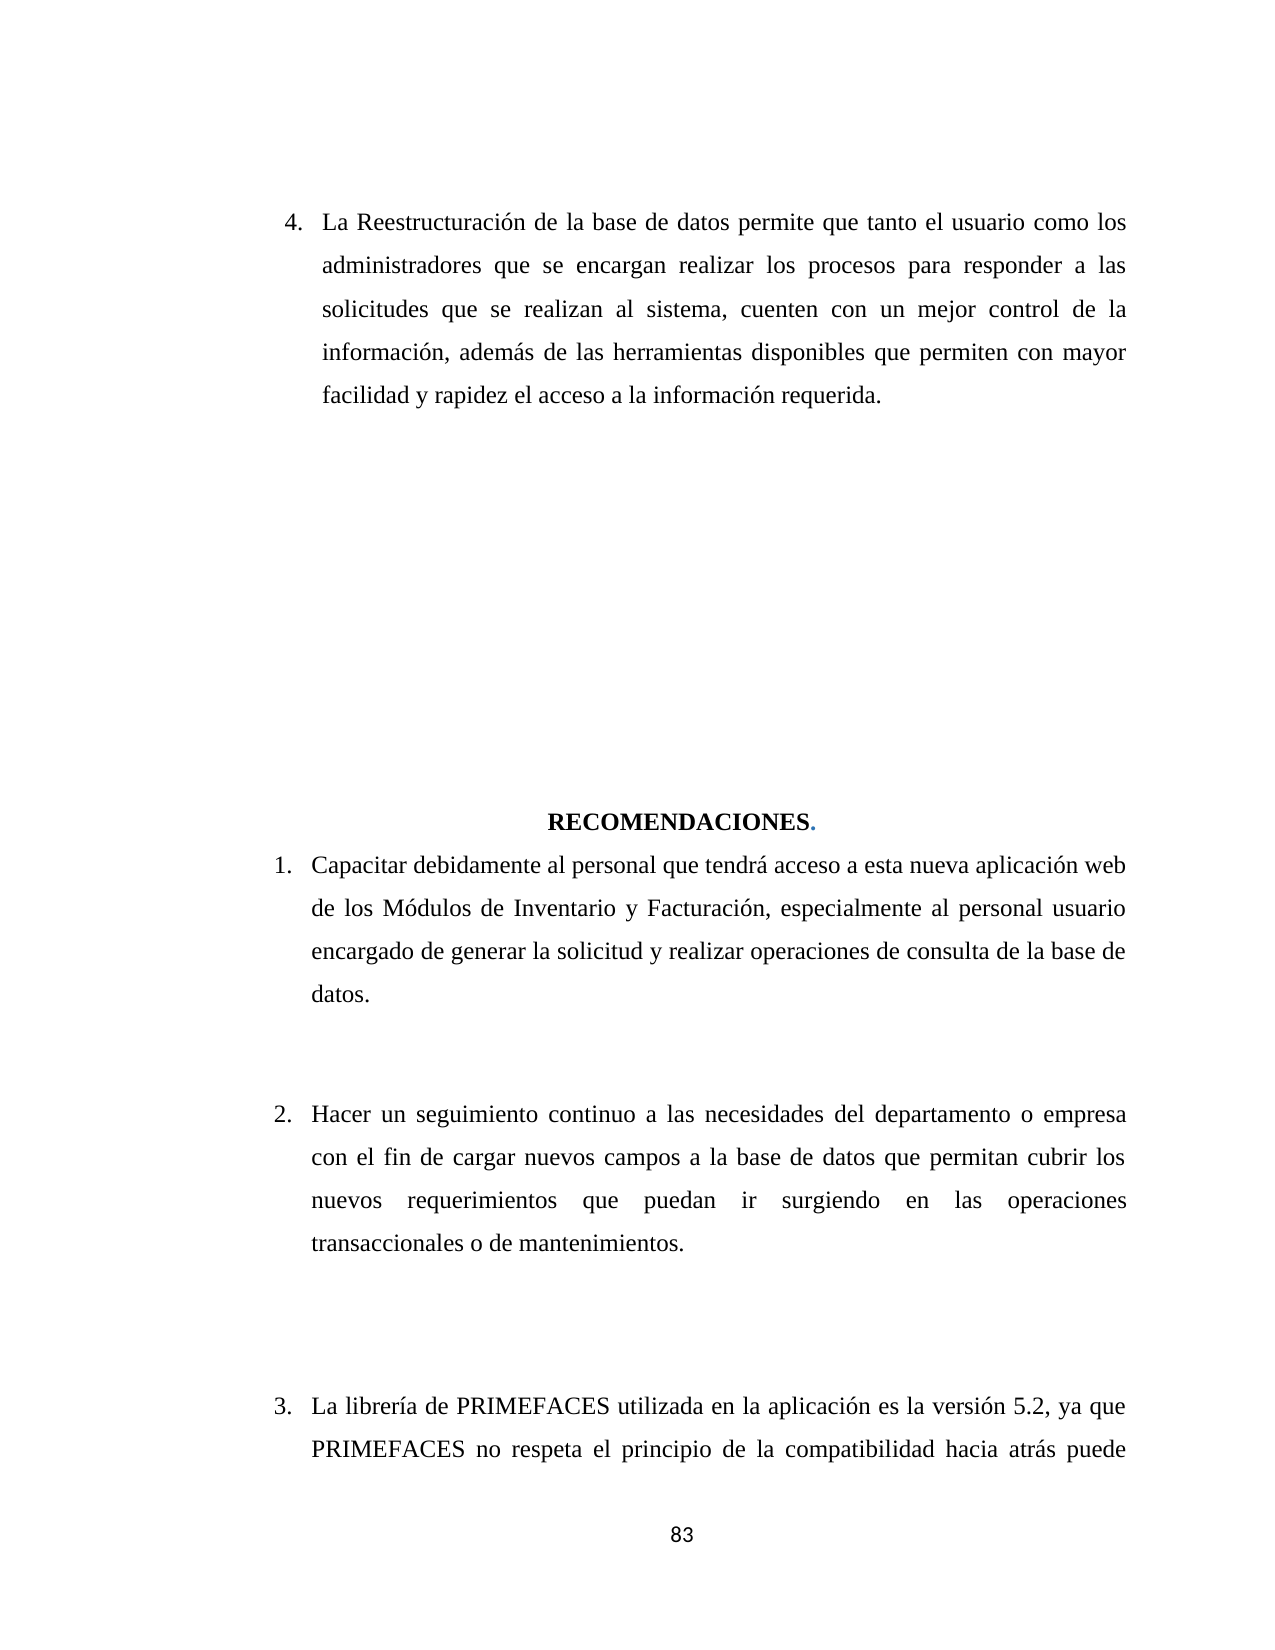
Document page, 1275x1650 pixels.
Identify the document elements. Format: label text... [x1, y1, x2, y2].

list La Reestructuración de la base de datos permite que tanto el usuario como los administradores que se encargan realizar los procesos para responder a las solicitudes que se realizan al sistema, cuenten con un mejor control de la información, además de las herramientas disponibles que permiten con mayor facilidad y rapidez el acceso a la información requerida. [284, 207, 1127, 409]
list Hacer un seguimiento continuo a las necesidades del departamento o empresa con el fin de cargar nuevos campos a la base de datos que permitan cubrir los nuevos requerimientos que puedan ir surgiendo en las operaciones transaccionales o de mantenimientos. [274, 1099, 1127, 1257]
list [274, 1391, 1127, 1463]
subtitle RECOMENDACIONES. [236, 807, 1127, 836]
list Capacitar debidamente al personal que tendrá acceso a esta nueva aplicación web de los Módulos de Inventario y Facturación, especialmente al personal usuario encargado de generar la solicitud y realizar operaciones de consulta de la base de datos. [274, 850, 1127, 1008]
